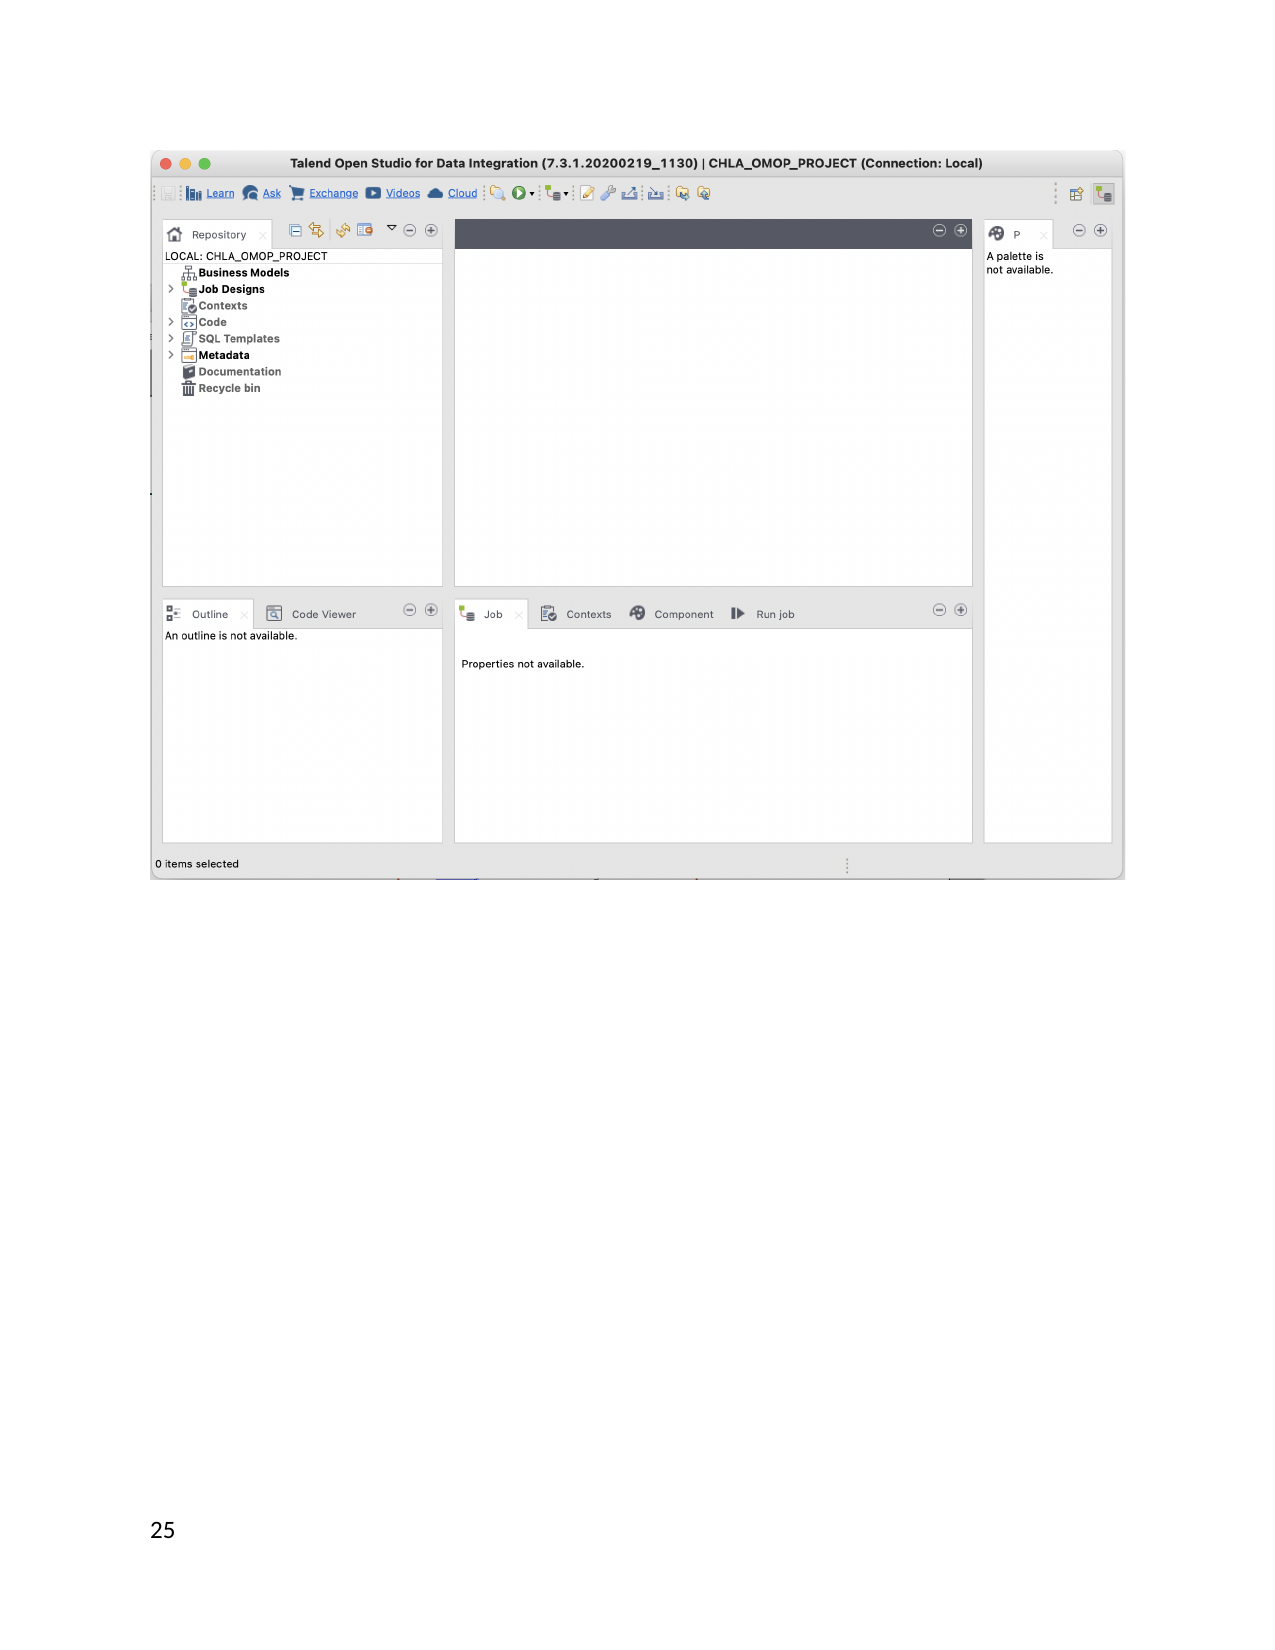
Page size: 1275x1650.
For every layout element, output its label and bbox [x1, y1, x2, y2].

picture [150, 150, 1125, 880]
